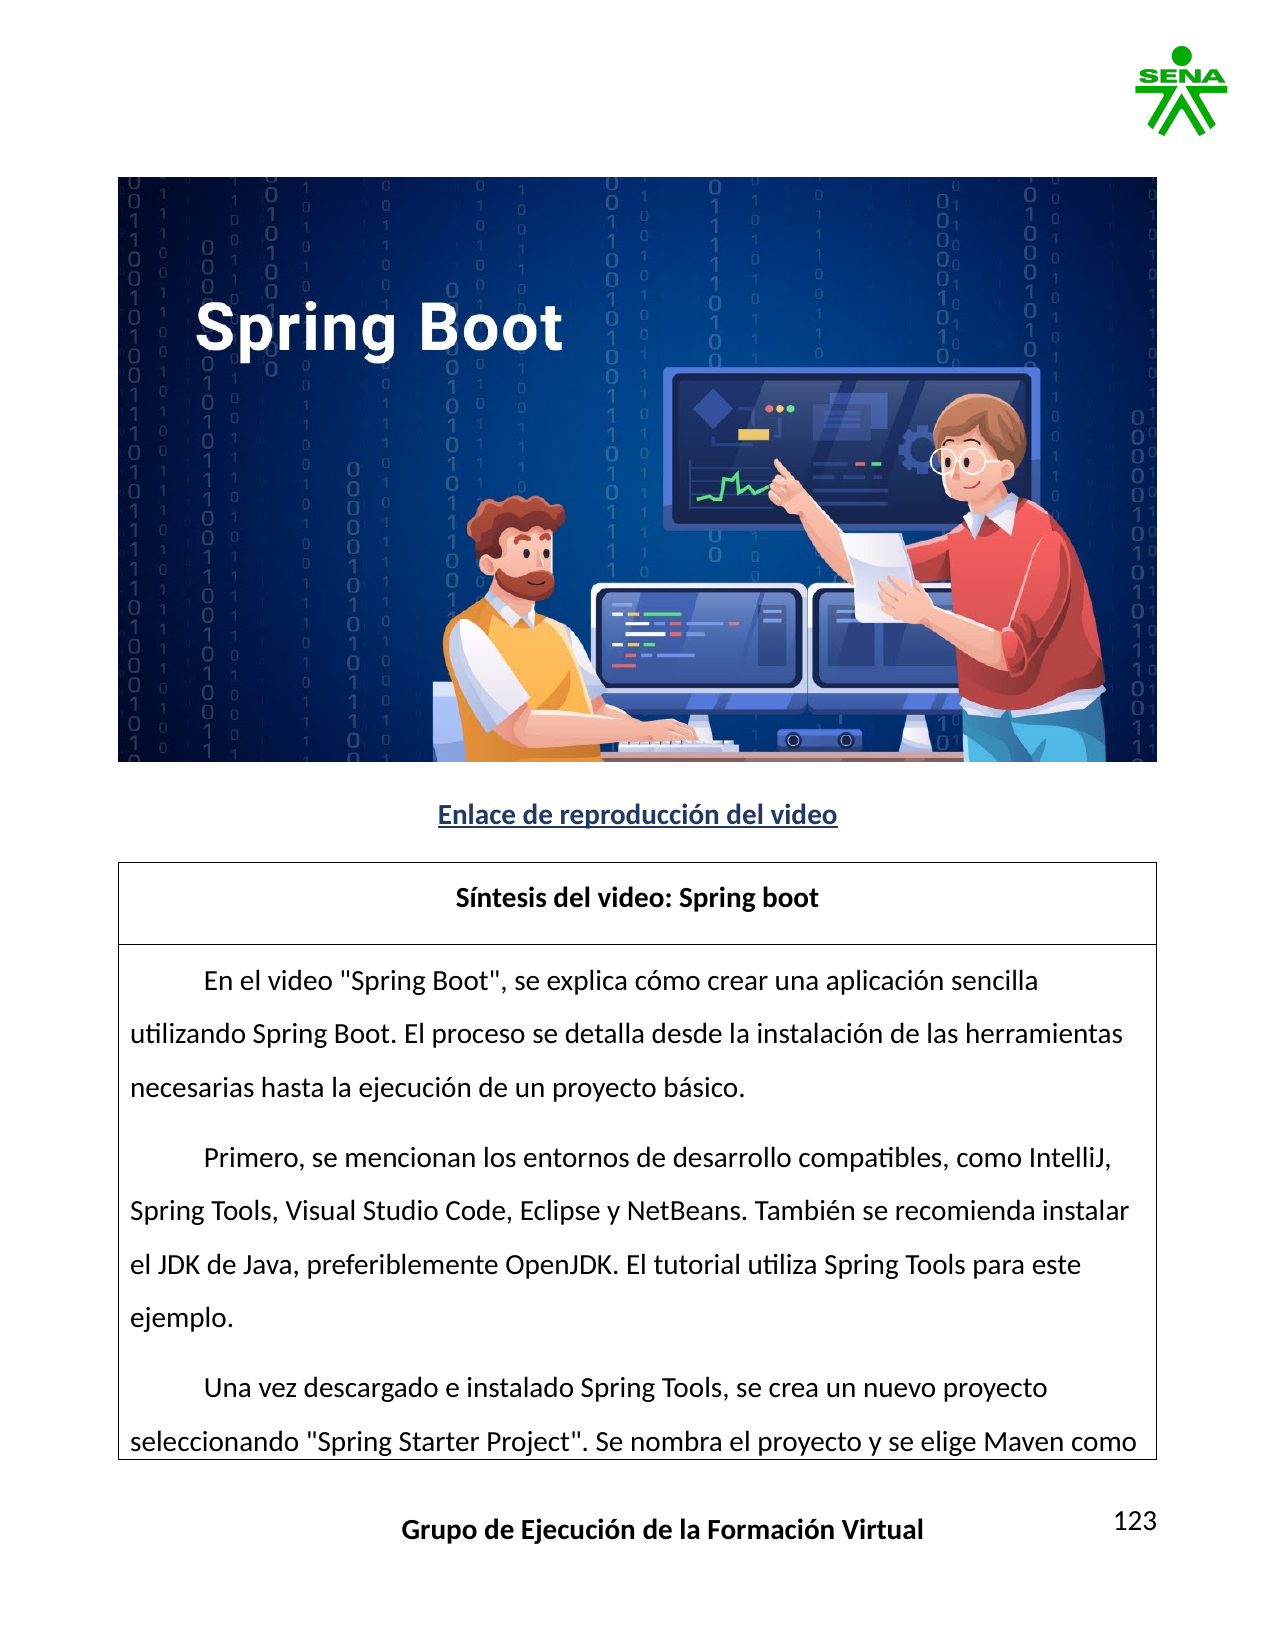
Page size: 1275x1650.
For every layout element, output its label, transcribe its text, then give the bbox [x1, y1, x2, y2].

text Enlace de reproducción del video [118, 796, 1157, 832]
table_header Síntesis del video: Spring boot [119, 863, 1156, 944]
picture [118, 177, 1157, 762]
picture [1135, 46, 1228, 136]
